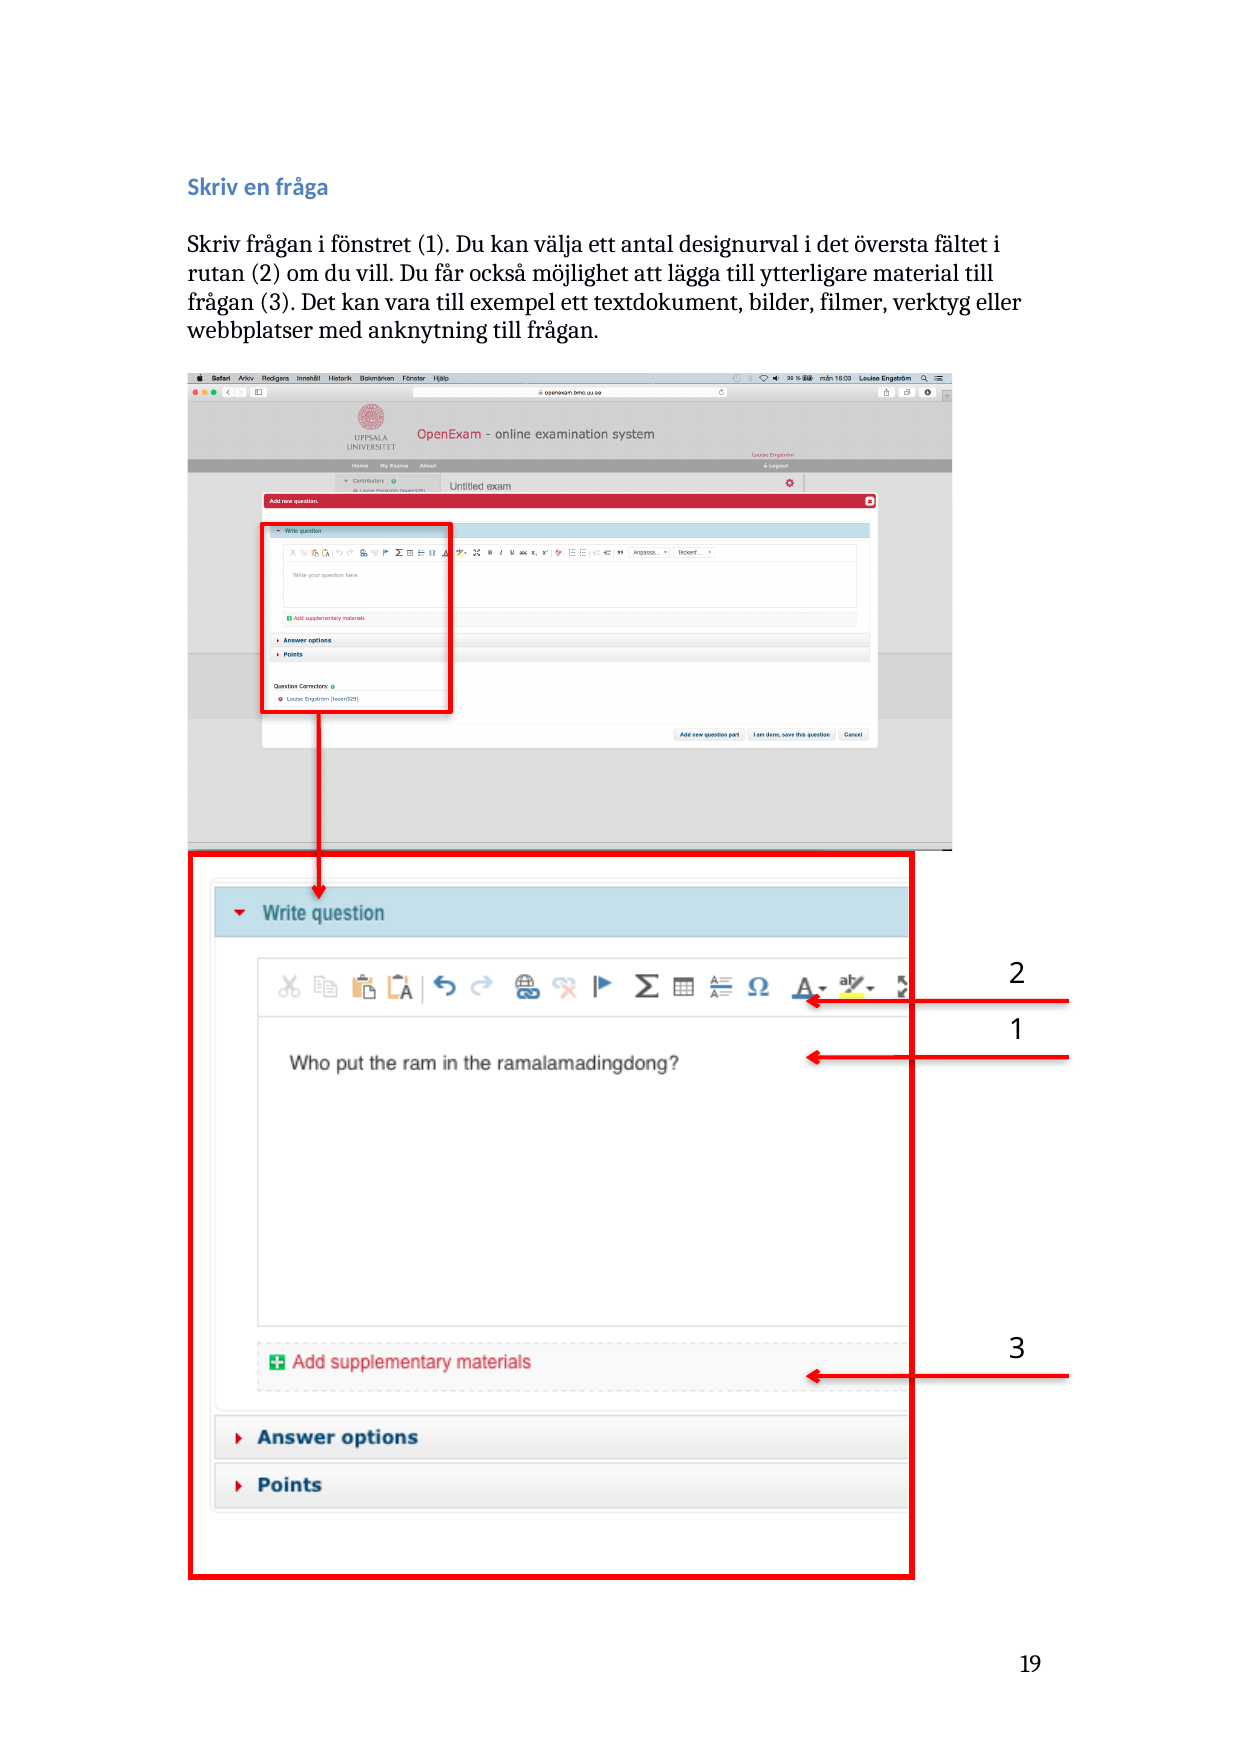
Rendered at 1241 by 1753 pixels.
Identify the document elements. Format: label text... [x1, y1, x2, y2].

text Skriv frågan i fönstret (1). Du kan välja ett antal designurval i det översta fältet i rutan (2) om du vill. Du får också möjlighet att lägga till ytterligare material till frågan (3). Det kan vara till exempel ett textdokument, bilder, filmer, verktyg eller webbplatser med anknytning till frågan. [187, 230, 1053, 345]
picture [187, 373, 953, 851]
picture [264, 526, 448, 710]
subtitle Skriv en fråga [187, 171, 1053, 201]
picture [193, 857, 909, 1574]
